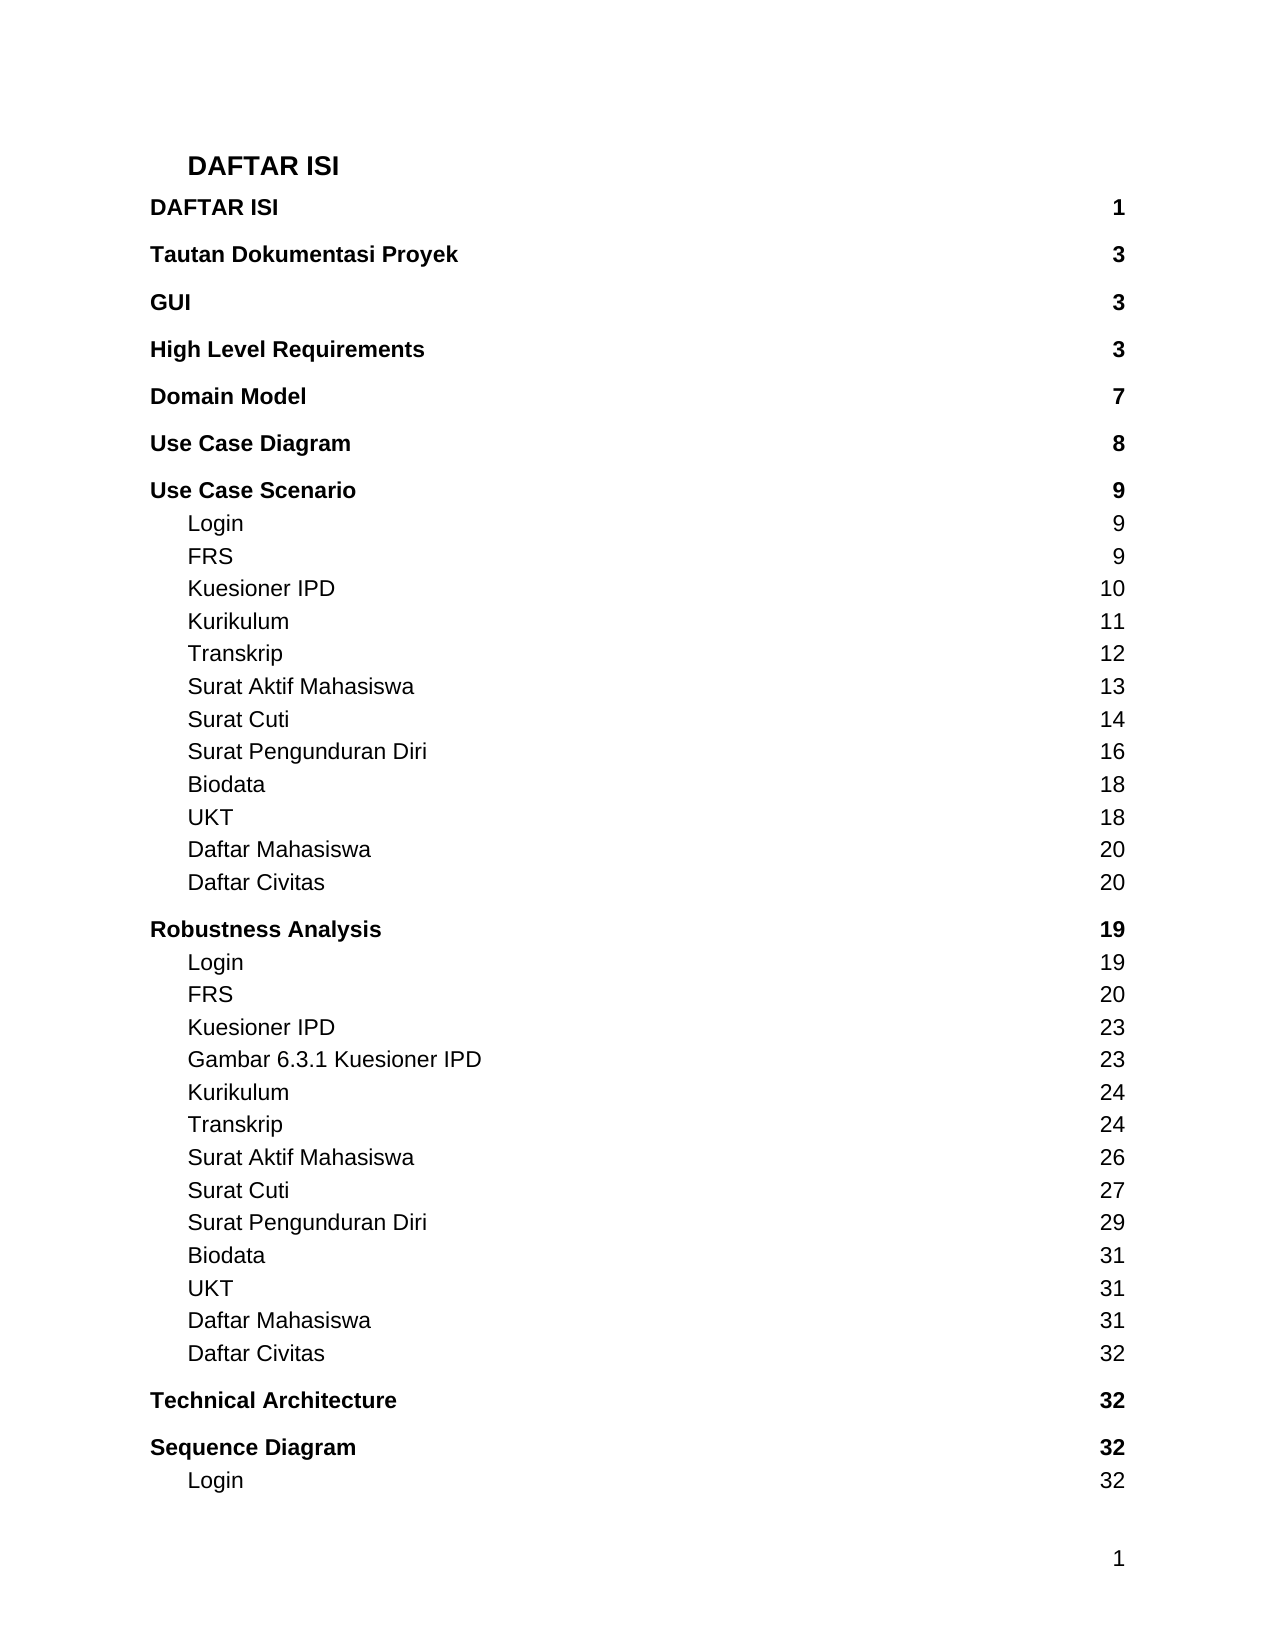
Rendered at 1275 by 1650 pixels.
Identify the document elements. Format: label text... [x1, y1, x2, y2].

subtitle DAFTAR ISI [187, 150, 1125, 181]
